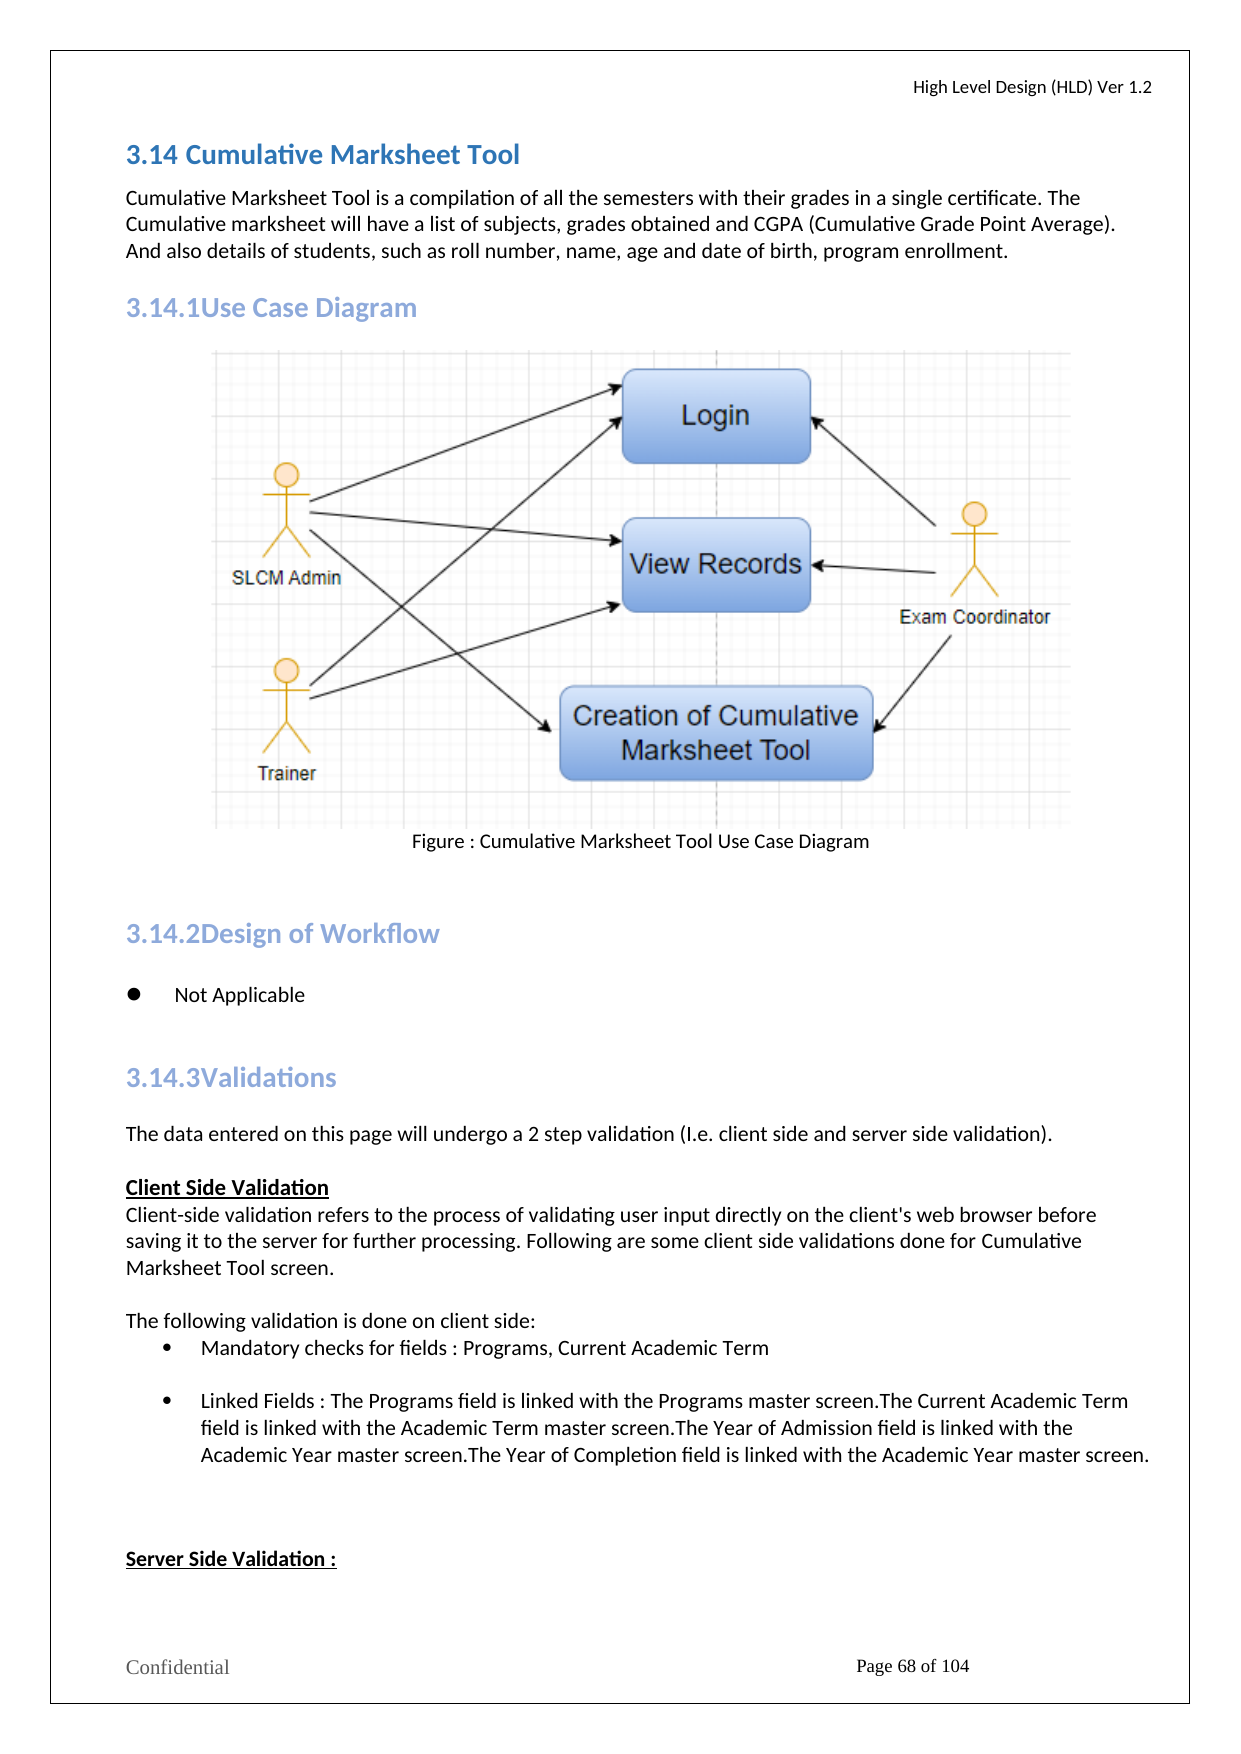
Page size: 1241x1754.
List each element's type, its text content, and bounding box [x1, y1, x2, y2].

subtitle Validations [126, 1059, 1156, 1094]
picture [211, 350, 1071, 829]
list Client-side validation refers to the process of validating user input directly on the client's web browser before saving it to the server for further processing. Following are some client side validations done for Cumulative Marksheet Tool screen. [126, 1201, 1156, 1281]
list Not Applicable [126, 981, 1156, 1008]
subtitle Design of Workflow [126, 915, 1156, 951]
list Linked Fields : The Programs field is linked with the Programs master screen.The Current Academic Term field is linked with the Academic Term master screen.The Year of Admission field is linked with the Academic Year master screen.The Year of Completion field is linked with the Academic Year master screen. [163, 1388, 1156, 1468]
list Figure : Cumulative Marksheet Tool Use Case Diagram [126, 828, 1156, 854]
subtitle Use Case Diagram [126, 289, 1156, 325]
list The data entered on this page will undergo a 2 step validation (I.e. client side and server side validation). [126, 1120, 1156, 1146]
subtitle Cumulative Marksheet Tool [126, 136, 1156, 171]
text Server Side Validation : [126, 1545, 1156, 1572]
list Cumulative Marksheet Tool is a compilation of all the semesters with their grades in a single certificate. The Cumulative marksheet will have a list of subjects, grades obtained and CGPA (Cumulative Grade Point Average). And also details of students, such as roll number, name, age and date of birth, program enrollment. [126, 184, 1156, 264]
list The following validation is done on client side: [126, 1308, 1156, 1334]
list Client Side Validation [126, 1173, 1156, 1201]
list Mandatory checks for fields : Programs, Current Academic Term [163, 1334, 1156, 1361]
